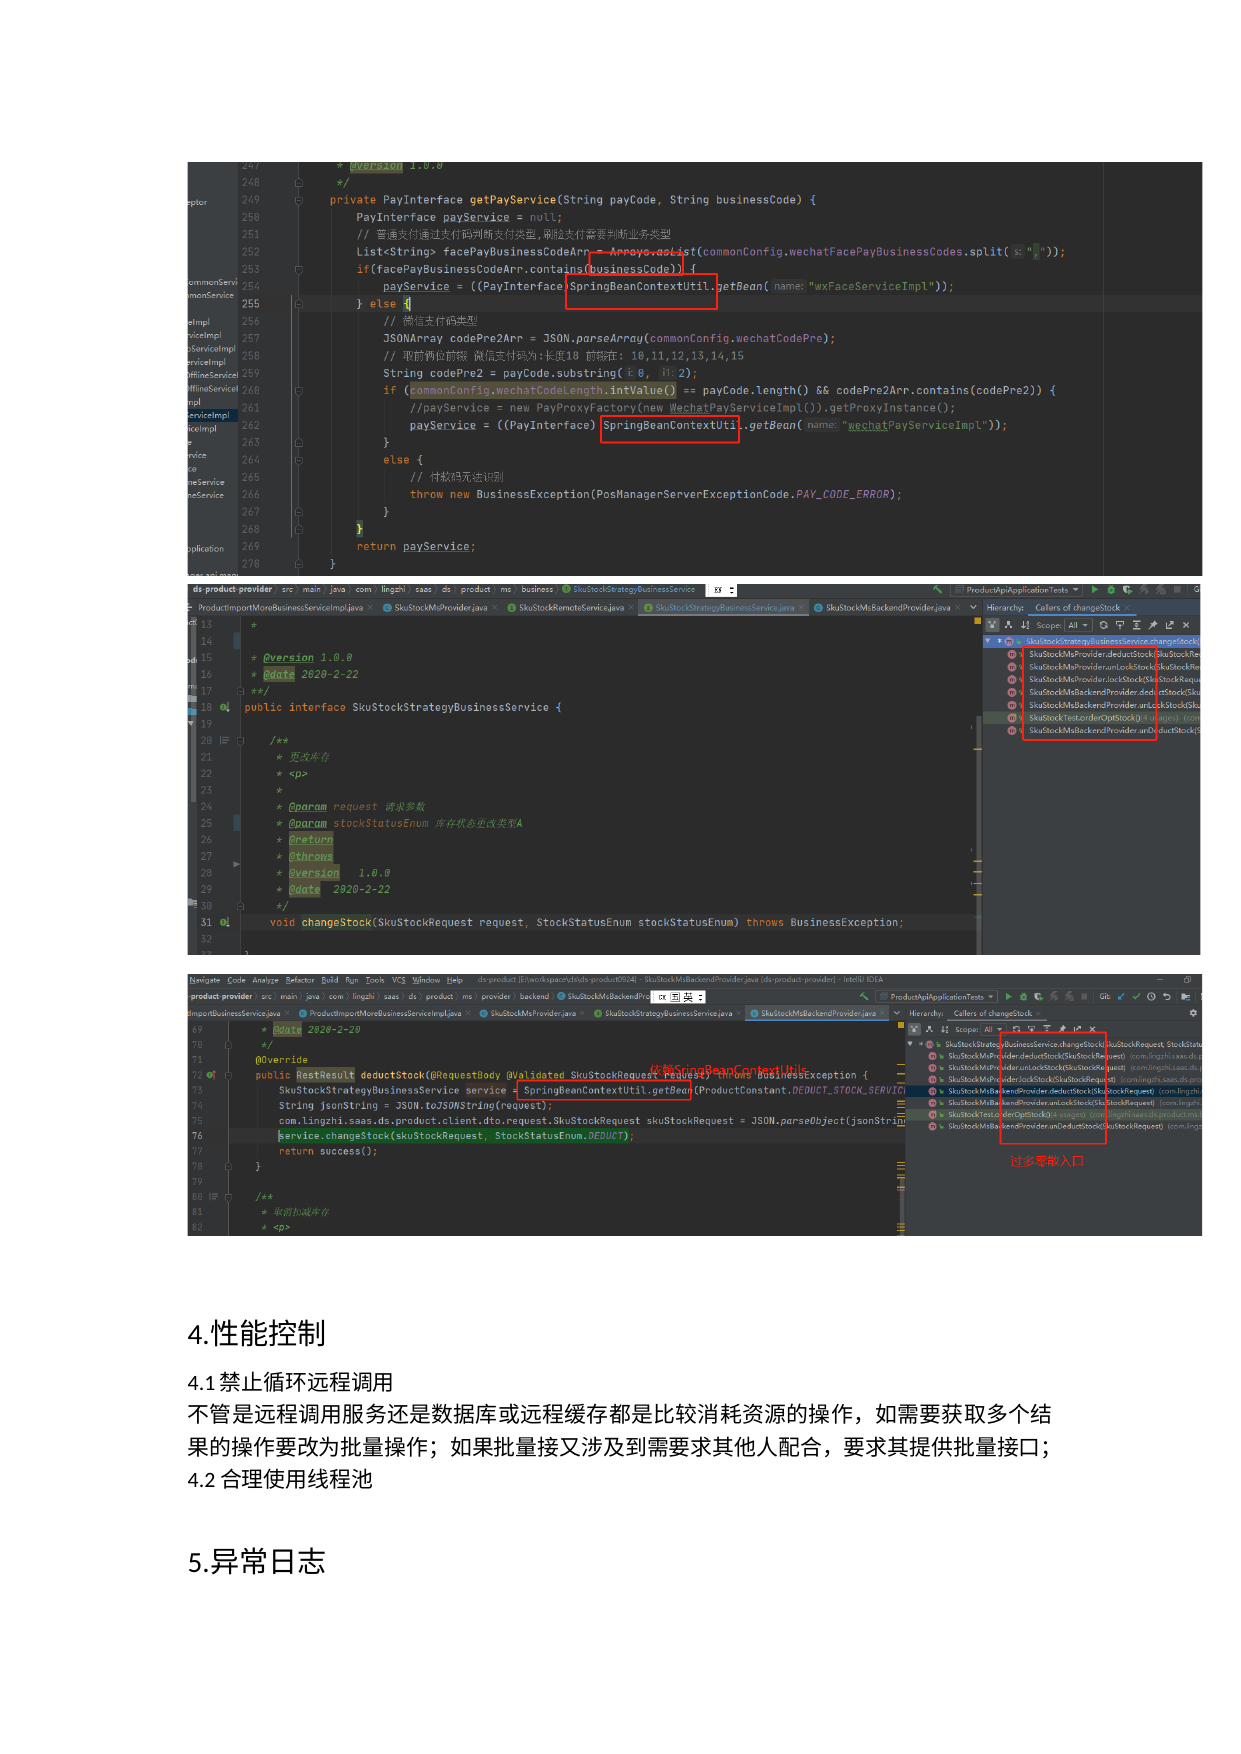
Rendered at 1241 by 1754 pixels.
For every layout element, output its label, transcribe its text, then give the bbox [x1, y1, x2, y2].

text 4.2合理使用线程池 [187, 1462, 1053, 1494]
picture [187, 162, 1203, 576]
list 性能控制 [187, 1299, 1053, 1364]
text 4.1禁止循环远程调用 [187, 1364, 1053, 1397]
text 不管是远程调用服务还是数据库或远程缓存都是比较消耗资源的操作，如需要获取多个结果的操作要改为批量操作；如果批量接又涉及到需要求其他人配合，要求其提供批量接口； [187, 1397, 1053, 1462]
list 异常日志 [187, 1527, 1053, 1592]
picture [187, 974, 1203, 1236]
picture [187, 584, 1201, 955]
